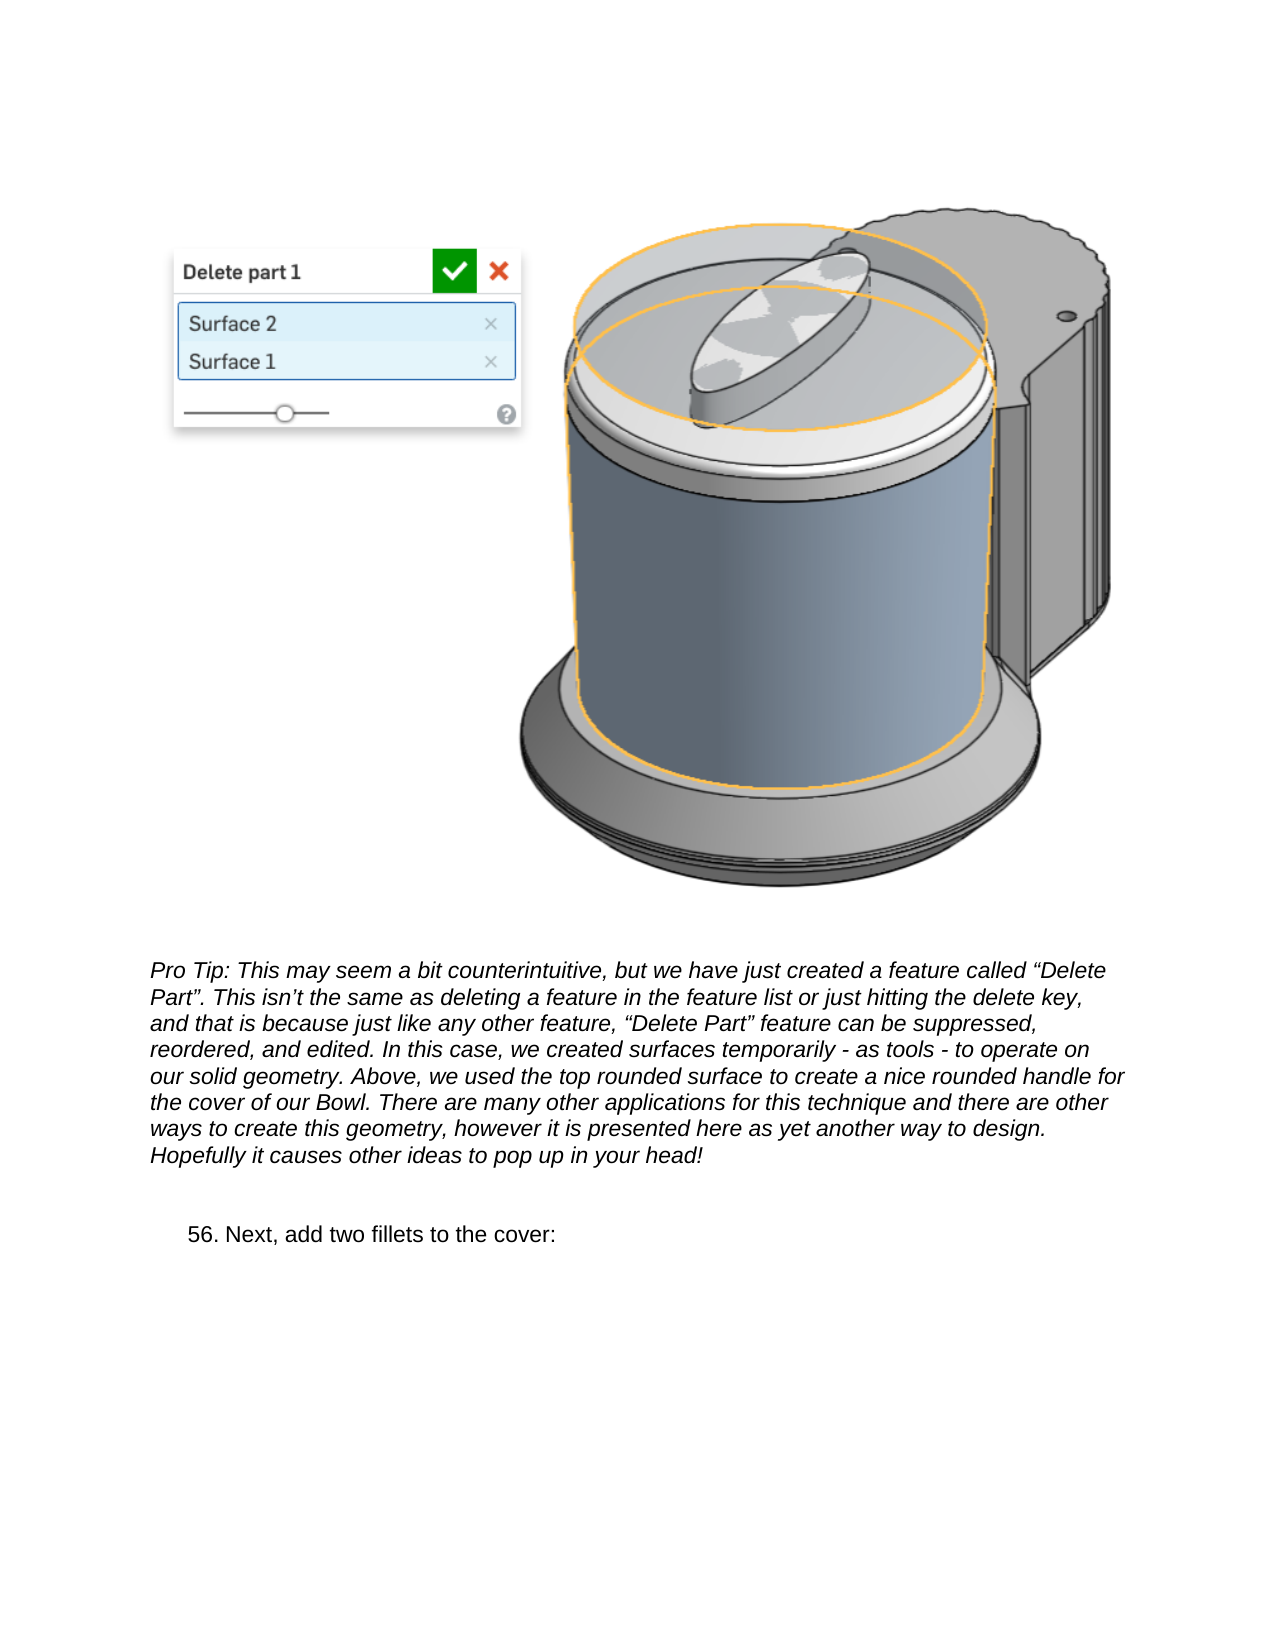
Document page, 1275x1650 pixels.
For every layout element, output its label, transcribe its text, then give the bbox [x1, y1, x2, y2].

text Pro Tip: This may seem a bit counterintuitive, but we have just created a feature called “Delete Part”. This isn’t the same as deleting a feature in the feature list or just hitting the delete key, and that is because just like any other feature, “Delete Part” feature can be suppressed, reordered, and edited. In this case, we created surfaces temporarily - as tools - to operate on our solid geometry. Above, we used the top rounded surface to create a nice rounded handle for the cover of our Bowl. There are many other applications for this technique and there are other ways to create this geometry, however it is presented here as yet another way to design. Hopefully it causes other ideas to pop up in your head! [150, 957, 1125, 1168]
picture [150, 150, 1125, 905]
list Next, add two fillets to the cover: [187, 1221, 1125, 1247]
